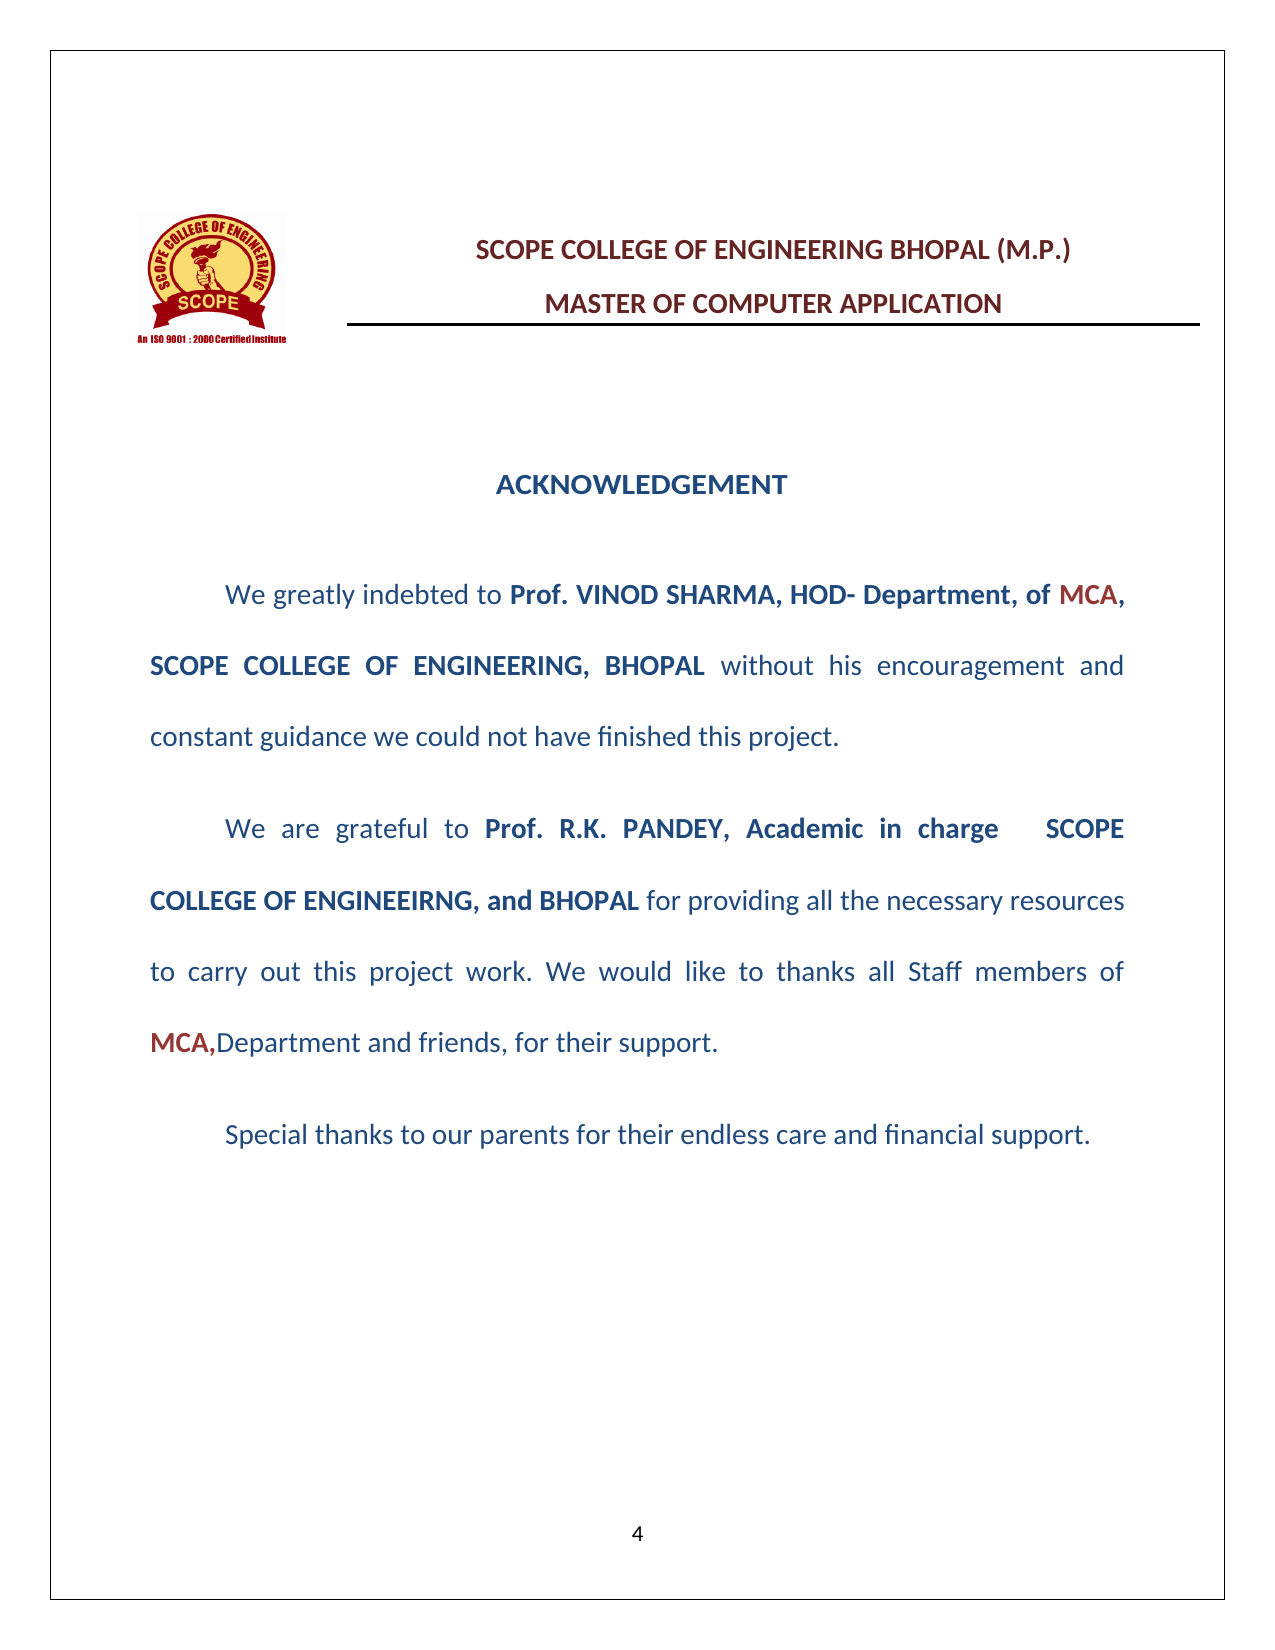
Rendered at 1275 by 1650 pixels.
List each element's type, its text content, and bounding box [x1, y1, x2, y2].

picture [137, 214, 286, 343]
text SCOPE COLLEGE OF ENGINEERING BHOPAL (M.P.) MASTER OF COMPUTER APPLICATION [347, 231, 1200, 323]
text We greatly indebted to Prof. VINOD SHARMA, HOD- Department, of MCA, SCOPE COLLEGE OF ENGINEERING, BHOPAL without his encouragement and constant guidance we could not have finished this project. [150, 576, 1125, 754]
text ACKNOWLEDGEMENT [158, 466, 1125, 501]
text Special thanks to our parents for their endless care and financial support. [150, 1116, 1125, 1152]
text We are grateful to Prof. R.K. PANDEY, Academic in charge SCOPE COLLEGE OF ENGINEEIRNG, and BHOPAL for providing all the necessary resources to carry out this project work. We would like to thanks all Staff members of MCA,Department and friends, for their support. [150, 810, 1125, 1060]
